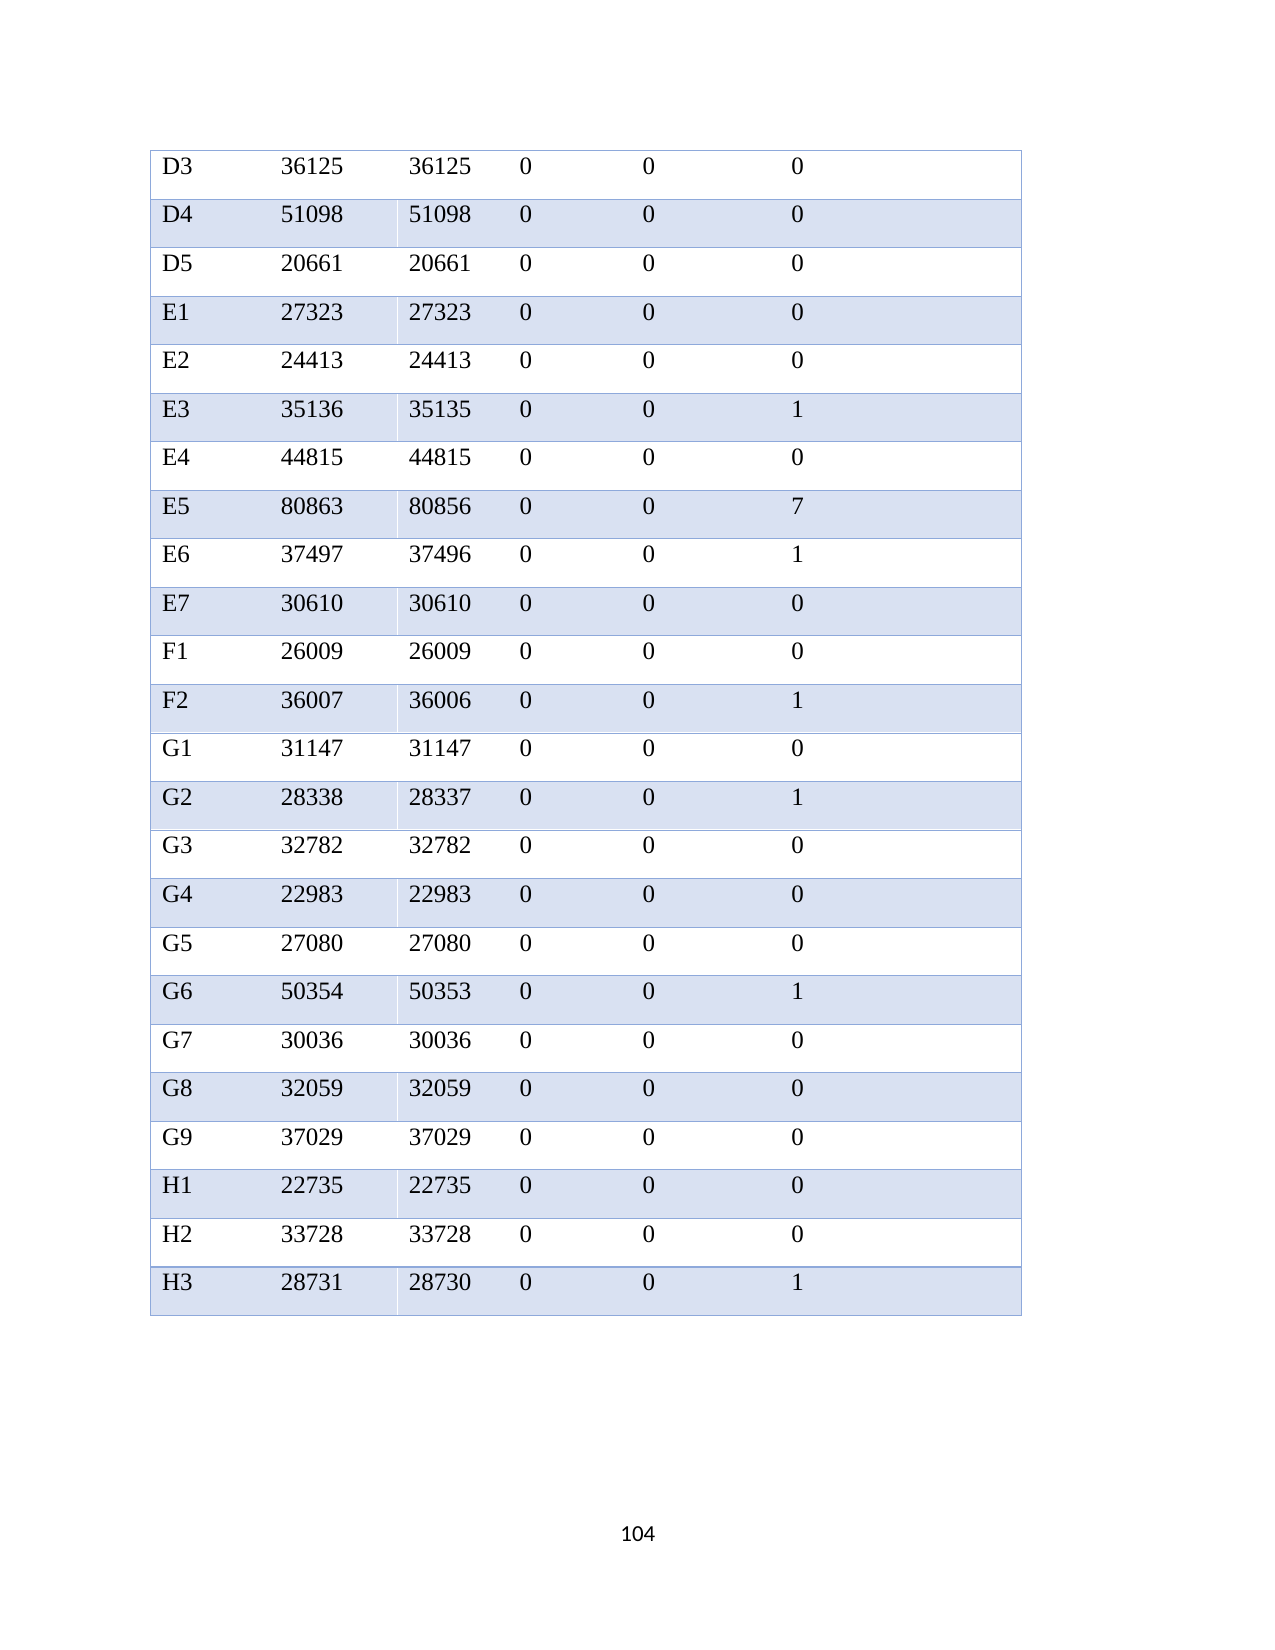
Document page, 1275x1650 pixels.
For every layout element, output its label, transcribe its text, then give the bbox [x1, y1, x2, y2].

table_cell 0 [780, 151, 1021, 198]
table_cell 33728 [398, 1219, 508, 1266]
table_cell 22983 [269, 879, 397, 927]
table_cell 36006 [398, 685, 508, 732]
table_cell D3 [151, 151, 269, 198]
table_cell E5 [151, 491, 269, 538]
table_cell 27080 [269, 928, 397, 975]
table_cell 36125 [398, 151, 508, 198]
table_cell 27323 [398, 297, 508, 344]
table_cell 0 [631, 151, 780, 198]
table_cell 22735 [269, 1170, 397, 1218]
table_cell 51098 [398, 200, 508, 247]
table_cell 37496 [398, 539, 508, 587]
table_cell 0 [508, 151, 631, 198]
table_cell 22983 [398, 879, 508, 927]
table_cell 0 [631, 200, 780, 247]
table_cell 31147 [398, 734, 508, 781]
table_cell 28338 [269, 782, 397, 829]
table_cell F2 [151, 685, 269, 732]
table_cell 0 [508, 928, 631, 975]
table_cell 0 [780, 928, 1021, 975]
table_cell H1 [151, 1170, 269, 1218]
table_cell 0 [780, 734, 1021, 781]
table_cell 0 [508, 1268, 631, 1315]
table_cell 51098 [269, 200, 397, 247]
table_cell 33728 [269, 1219, 397, 1266]
table_cell 44815 [269, 442, 397, 490]
table_cell 37497 [269, 539, 397, 587]
table_cell 0 [631, 685, 780, 732]
table_cell 0 [631, 1268, 780, 1315]
table_cell 0 [780, 1170, 1021, 1218]
table_cell 0 [508, 539, 631, 587]
table_cell 26009 [398, 636, 508, 684]
table_cell 28730 [398, 1268, 508, 1315]
table_cell 20661 [398, 248, 508, 296]
table_cell 36125 [269, 151, 397, 198]
table_cell 0 [780, 200, 1021, 247]
table_cell 31147 [269, 734, 397, 781]
table_cell 28731 [269, 1268, 397, 1315]
table_cell 7 [780, 491, 1021, 538]
table_cell 0 [508, 491, 631, 538]
table_cell 0 [780, 442, 1021, 490]
table_cell 0 [780, 1122, 1021, 1169]
table_cell 30610 [398, 588, 508, 635]
table_cell 0 [631, 734, 780, 781]
table_cell 0 [508, 636, 631, 684]
table_cell 0 [631, 879, 780, 927]
table_cell 0 [780, 588, 1021, 635]
table_cell 0 [508, 879, 631, 927]
table_cell 0 [508, 1122, 631, 1169]
table_cell E3 [151, 394, 269, 441]
table_cell E1 [151, 297, 269, 344]
table_cell E7 [151, 588, 269, 635]
table_cell 44815 [398, 442, 508, 490]
table_cell 30036 [269, 1025, 397, 1072]
table_cell 35135 [398, 394, 508, 441]
table_cell 1 [780, 539, 1021, 587]
table_cell 36007 [269, 685, 397, 732]
table_cell 32782 [398, 831, 508, 878]
table_cell 0 [631, 1122, 780, 1169]
table_cell G3 [151, 831, 269, 878]
table_cell G7 [151, 1025, 269, 1072]
table_cell 22735 [398, 1170, 508, 1218]
table_cell 20661 [269, 248, 397, 296]
table_cell 0 [631, 394, 780, 441]
table_cell 0 [508, 248, 631, 296]
table_cell 0 [508, 976, 631, 1024]
table_cell 0 [508, 345, 631, 393]
table_cell G9 [151, 1122, 269, 1169]
table_cell 0 [508, 782, 631, 829]
table_cell 0 [508, 1170, 631, 1218]
table_cell 32782 [269, 831, 397, 878]
table_cell 27080 [398, 928, 508, 975]
table_cell 1 [780, 1268, 1021, 1315]
table_cell 0 [631, 636, 780, 684]
table_cell E2 [151, 345, 269, 393]
table_cell D5 [151, 248, 269, 296]
table_cell 0 [631, 248, 780, 296]
table_cell 37029 [398, 1122, 508, 1169]
table_cell 0 [631, 1170, 780, 1218]
table_cell 24413 [398, 345, 508, 393]
table_cell 1 [780, 976, 1021, 1024]
table_cell 50353 [398, 976, 508, 1024]
table_cell 30036 [398, 1025, 508, 1072]
table_cell 35136 [269, 394, 397, 441]
table_cell G8 [151, 1073, 269, 1121]
table_cell 27323 [269, 297, 397, 344]
table_cell G5 [151, 928, 269, 975]
table_cell 0 [508, 685, 631, 732]
table_cell D4 [151, 200, 269, 247]
table_cell 0 [508, 394, 631, 441]
table_cell 1 [780, 394, 1021, 441]
table_cell E6 [151, 539, 269, 587]
table_cell 0 [780, 1073, 1021, 1121]
table_cell 0 [508, 297, 631, 344]
table_cell 0 [631, 782, 780, 829]
table_cell H2 [151, 1219, 269, 1266]
table_cell 0 [780, 248, 1021, 296]
table_cell 0 [780, 1025, 1021, 1072]
table_cell E4 [151, 442, 269, 490]
table_cell 0 [780, 831, 1021, 878]
table_cell 0 [631, 831, 780, 878]
table_cell 0 [508, 1025, 631, 1072]
table_cell G6 [151, 976, 269, 1024]
table_cell 26009 [269, 636, 397, 684]
table_cell 0 [508, 588, 631, 635]
table_cell 0 [780, 297, 1021, 344]
table_cell 0 [631, 1219, 780, 1266]
table_cell 0 [631, 1025, 780, 1072]
table_cell G4 [151, 879, 269, 927]
table_cell 80863 [269, 491, 397, 538]
table_cell F1 [151, 636, 269, 684]
table_cell 28337 [398, 782, 508, 829]
table_cell 0 [780, 1219, 1021, 1266]
table_cell H3 [151, 1268, 269, 1315]
table_cell 0 [631, 539, 780, 587]
table_cell 50354 [269, 976, 397, 1024]
table_cell 0 [508, 442, 631, 490]
table_cell 0 [508, 1219, 631, 1266]
table_cell 0 [631, 442, 780, 490]
table_cell 0 [780, 636, 1021, 684]
table_cell 37029 [269, 1122, 397, 1169]
table_cell 0 [631, 345, 780, 393]
table_cell 0 [508, 1073, 631, 1121]
table_cell 0 [508, 831, 631, 878]
table_cell 0 [631, 928, 780, 975]
table_cell 0 [631, 588, 780, 635]
table_cell 1 [780, 685, 1021, 732]
table_cell 0 [508, 734, 631, 781]
table_cell 32059 [398, 1073, 508, 1121]
table_cell G2 [151, 782, 269, 829]
table_cell 80856 [398, 491, 508, 538]
table_cell 24413 [269, 345, 397, 393]
table_cell 30610 [269, 588, 397, 635]
table_cell 0 [631, 976, 780, 1024]
table_cell 0 [780, 345, 1021, 393]
table_cell 32059 [269, 1073, 397, 1121]
table_cell 0 [508, 200, 631, 247]
table_cell 0 [631, 491, 780, 538]
table_cell 0 [631, 297, 780, 344]
table_cell 0 [780, 879, 1021, 927]
table_cell G1 [151, 734, 269, 781]
table_cell 0 [631, 1073, 780, 1121]
table_cell 1 [780, 782, 1021, 829]
